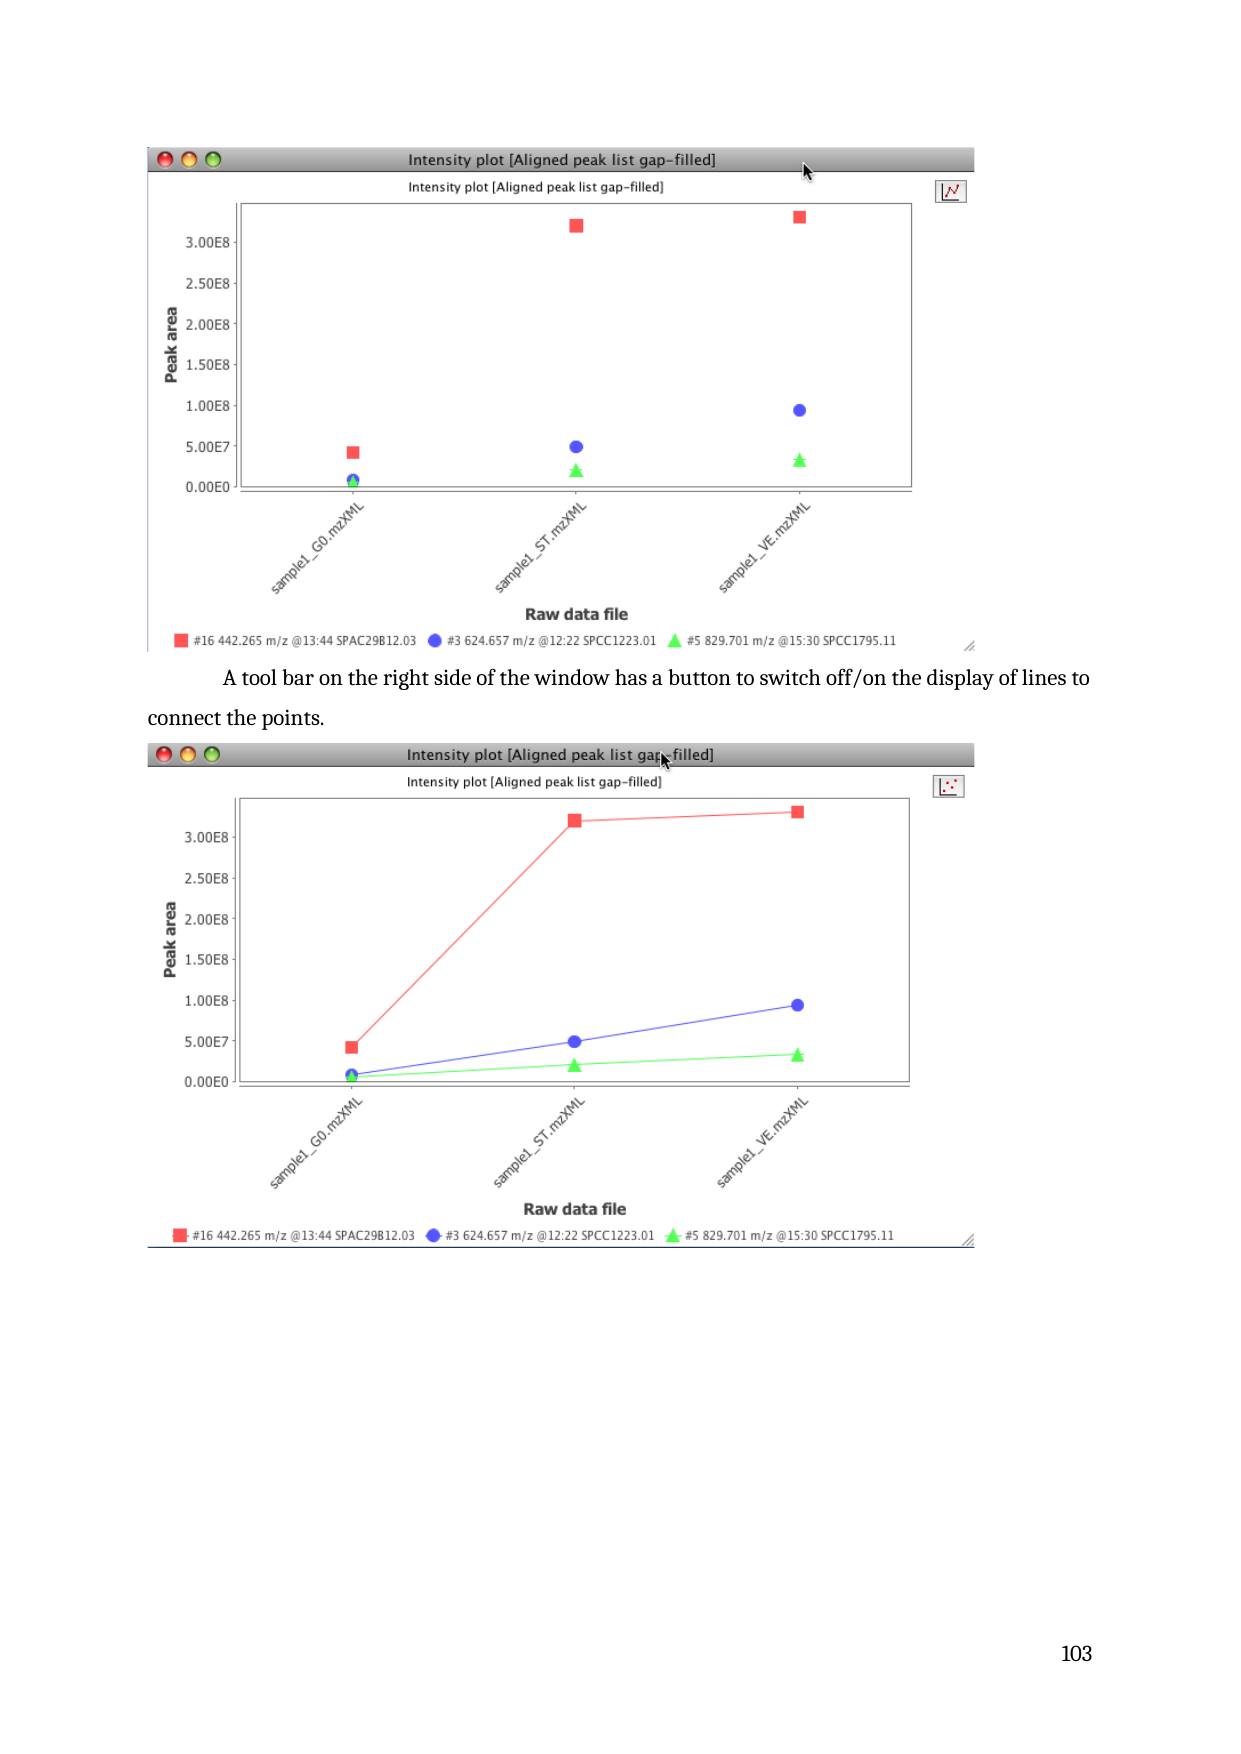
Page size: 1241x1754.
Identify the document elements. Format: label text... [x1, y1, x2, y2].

text A tool bar on the right side of the window has a button to switch off/on the display of lines to connect the points. [148, 665, 1092, 731]
picture [147, 147, 975, 652]
picture [147, 743, 975, 1248]
